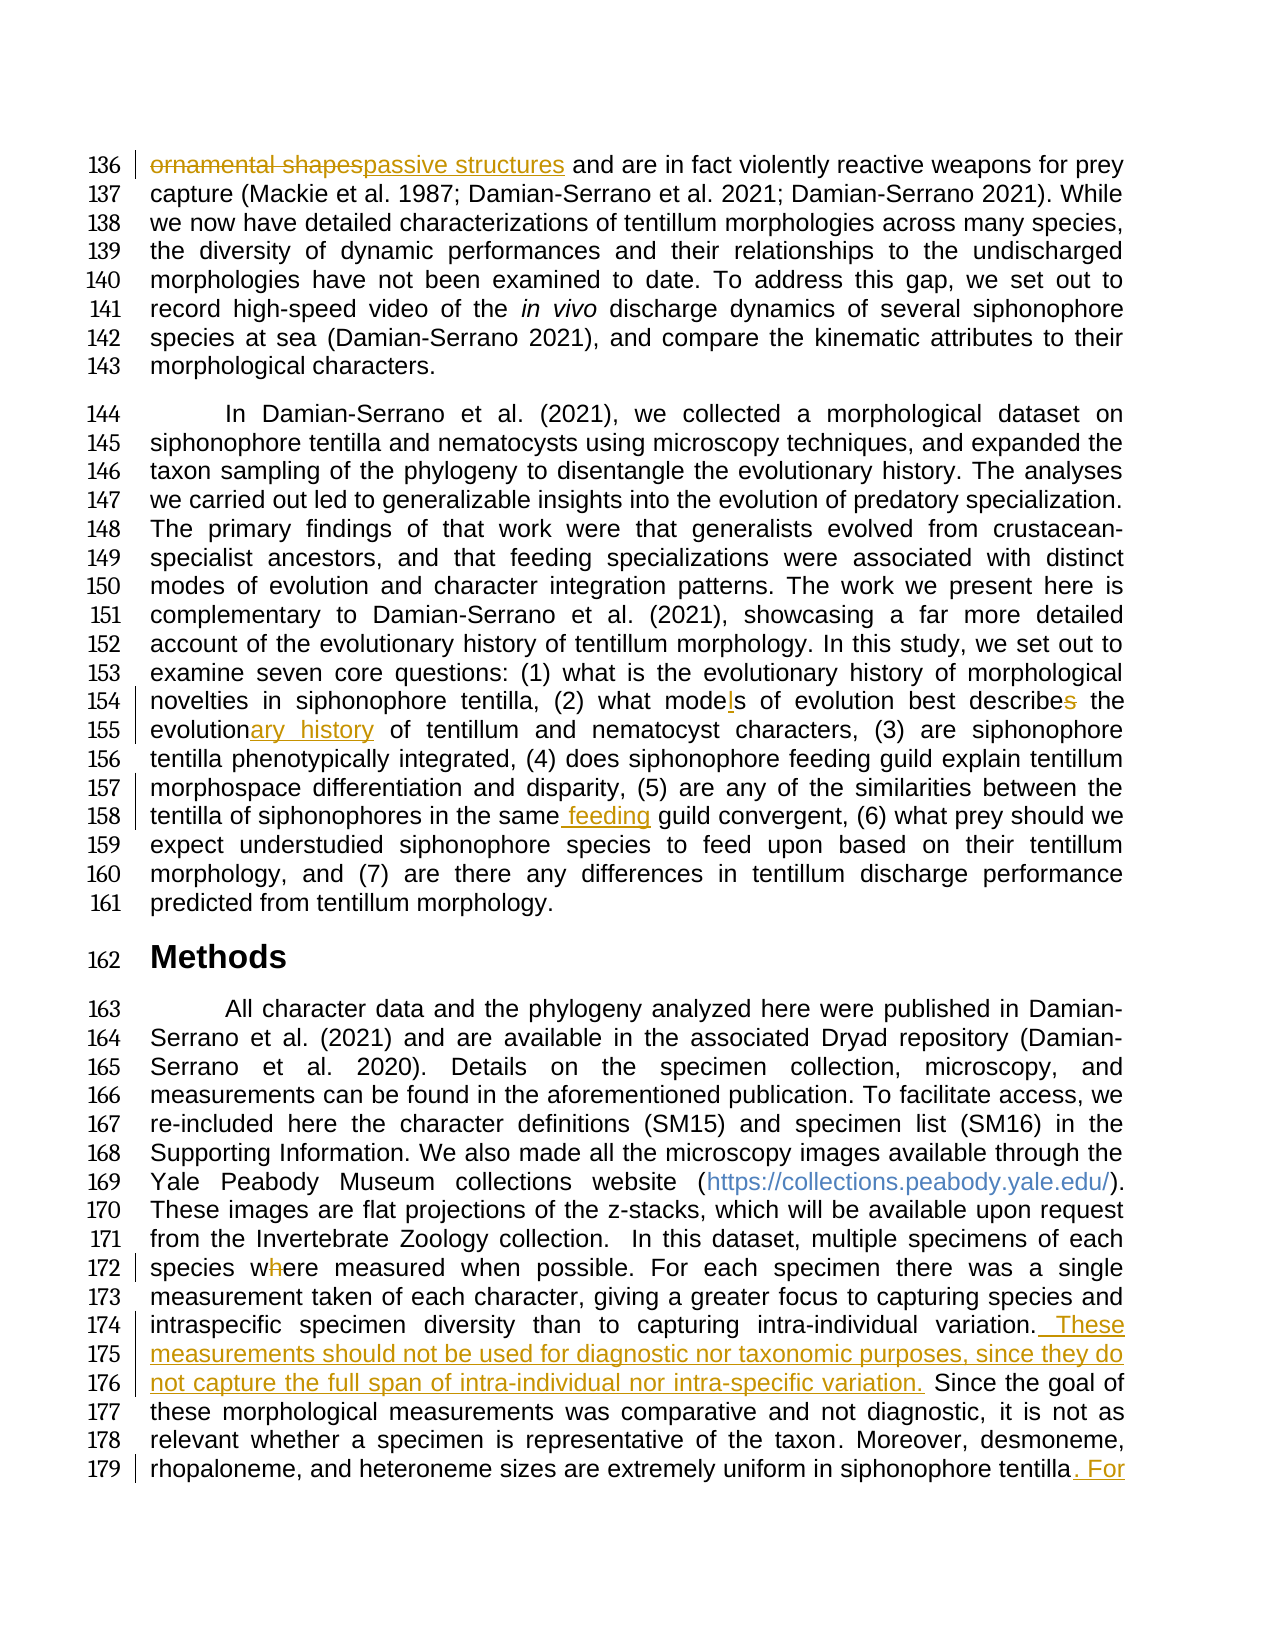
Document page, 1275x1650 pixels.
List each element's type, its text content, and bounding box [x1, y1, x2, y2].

text In Damian-Serrano et al. (2021), we collected a morphological dataset on siphonophore tentilla and nematocysts using microscopy techniques, and expanded the taxon sampling of the phylogeny to disentangle the evolutionary history. The analyses we carried out led to generalizable insights into the evolution of predatory specialization. The primary findings of that work were that generalists evolved from crustacean-specialist ancestors, and that feeding specializations were associated with distinct modes of evolution and character integration patterns. The work we present here is complementary to Damian-Serrano et al. (2021), showcasing a far more detailed account of the evolutionary history of tentillum morphology. In this study, we set out to examine seven core questions: (1) what is the evolutionary history of morphological novelties in siphonophore tentilla, (2) what modes of evolution best describe the evolution of tentillum and nematocyst characters, (3) are siphonophore tentilla phenotypically integrated, (4) does siphonophore feeding guild explain tentillum morphospace differentiation and disparity, (5) are any of the similarities between the tentilla of siphonophores in the same guild convergent, (6) what prey should we expect understudied siphonophore species to feed upon based on their tentillum morphology, and (7) are there any differences in tentillum discharge performance predicted from tentillum morphology. [150, 399, 1125, 916]
subtitle Methods [150, 937, 1125, 976]
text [150, 994, 1125, 1483]
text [150, 150, 1125, 380]
